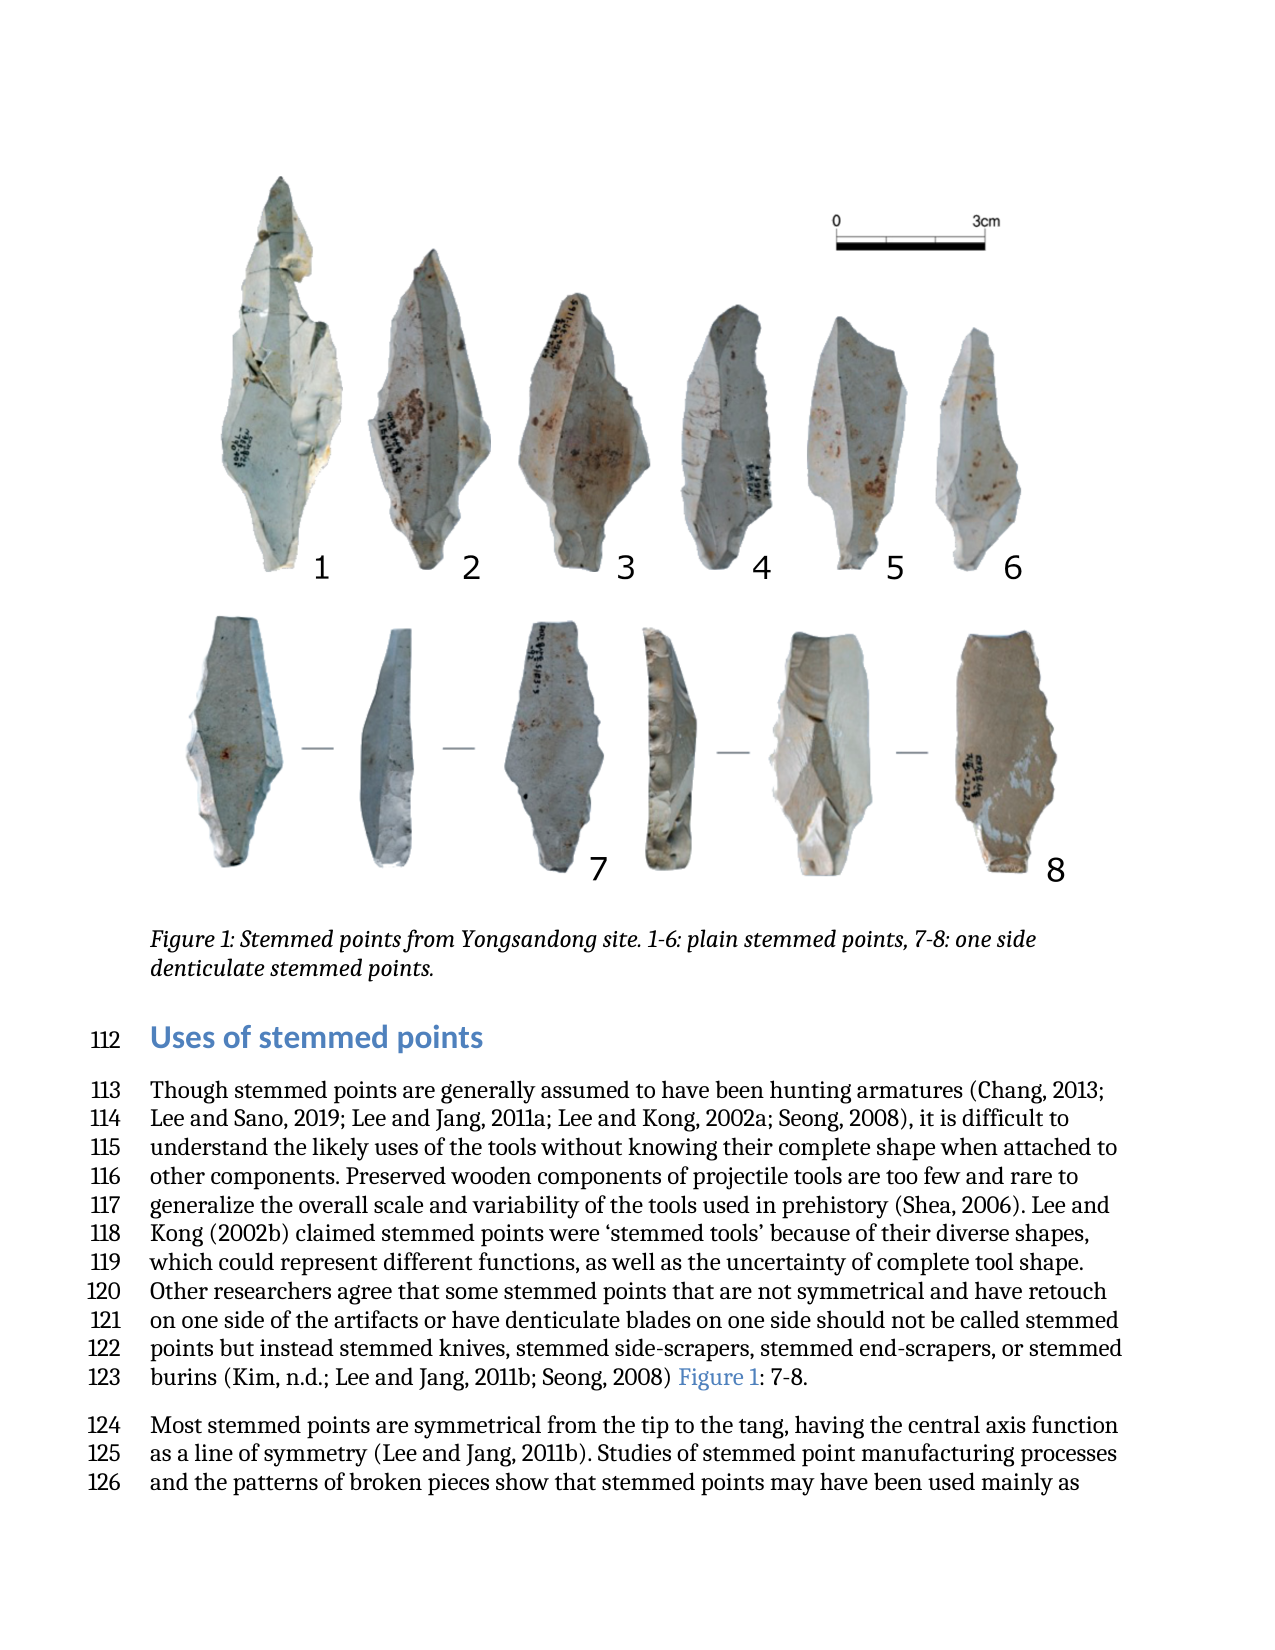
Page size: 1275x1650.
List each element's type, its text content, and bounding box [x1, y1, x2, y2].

table_header Figure 1: Stemmed points from Yongsandong site. 1-6: plain stemmed points, 7-8: one side denticulate stemmed points. [139, 150, 1114, 995]
picture [170, 150, 1082, 905]
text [150, 1411, 1125, 1497]
subtitle Uses of stemmed points [150, 1016, 1125, 1057]
text Though stemmed points are generally assumed to have been hunting armatures (Chang, 2013; Lee and Sano, 2019; Lee and Jang, 2011a; Lee and Kong, 2002a; Seong, 2008), it is difficult to understand the likely uses of the tools without knowing their complete shape when attached to other components. Preserved wooden components of projectile tools are too few and rare to generalize the overall scale and variability of the tools used in prehistory (Shea, 2006). Lee and Kong (2002b) claimed stemmed points were ‘stemmed tools’ because of their diverse shapes, which could represent different functions, as well as the uncertainty of complete tool shape. Other researchers agree that some stemmed points that are not symmetrical and have retouch on one side of the artifacts or have denticulate blades on one side should not be called stemmed points but instead stemmed knives, stemmed side-scrapers, stemmed end-scrapers, or stemmed burins (Kim, n.d.; Lee and Jang, 2011b; Seong, 2008) Figure 1: 7-8. [150, 1076, 1125, 1392]
